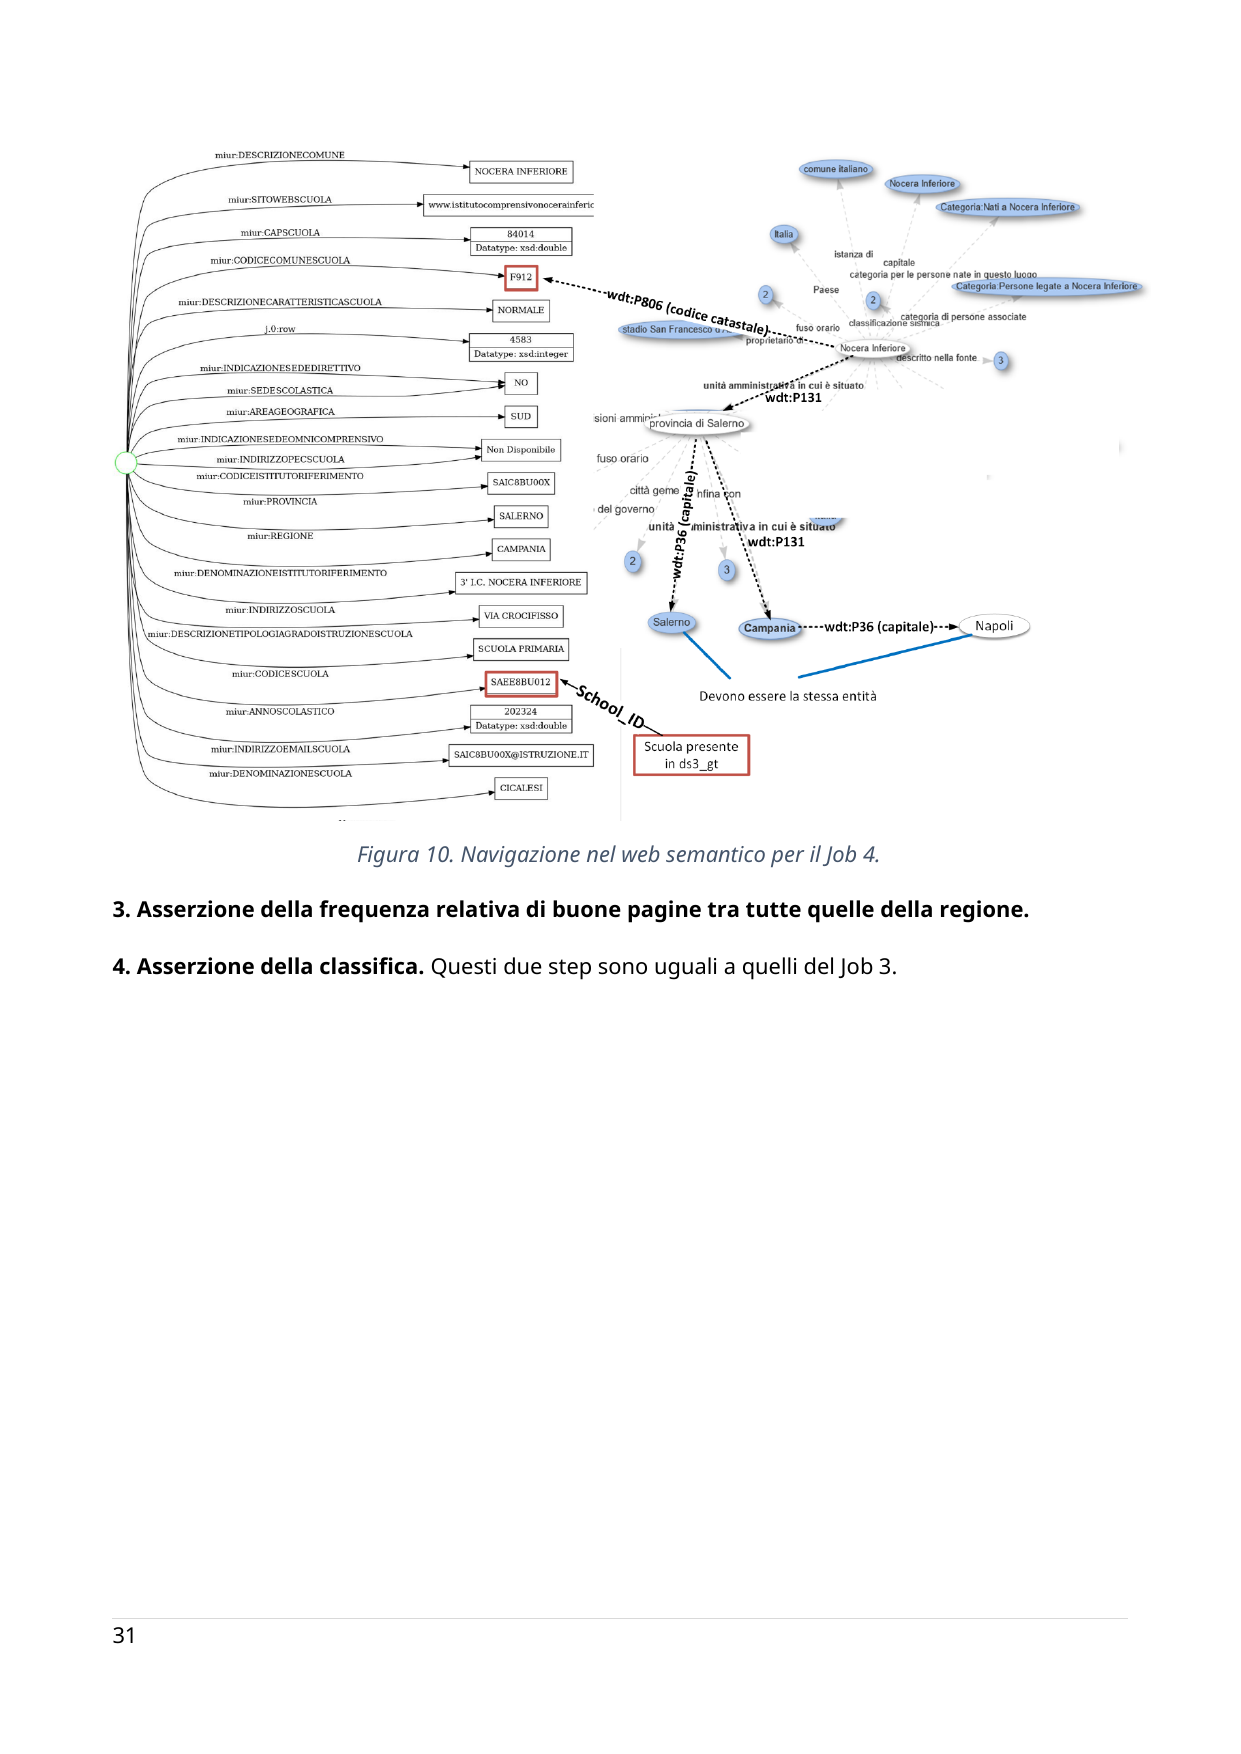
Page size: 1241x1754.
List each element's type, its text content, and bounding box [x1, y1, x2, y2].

text Figura 10. Navigazione nel web semantico per il Job 4. [112, 839, 1128, 869]
picture [112, 150, 1152, 821]
text 3. Asserzione della frequenza relativa di buone pagine tra tutte quelle della regione. [112, 894, 1128, 924]
text 4. Asserzione della classifica. Questi due step sono uguali a quelli del Job 3. [112, 951, 1128, 981]
